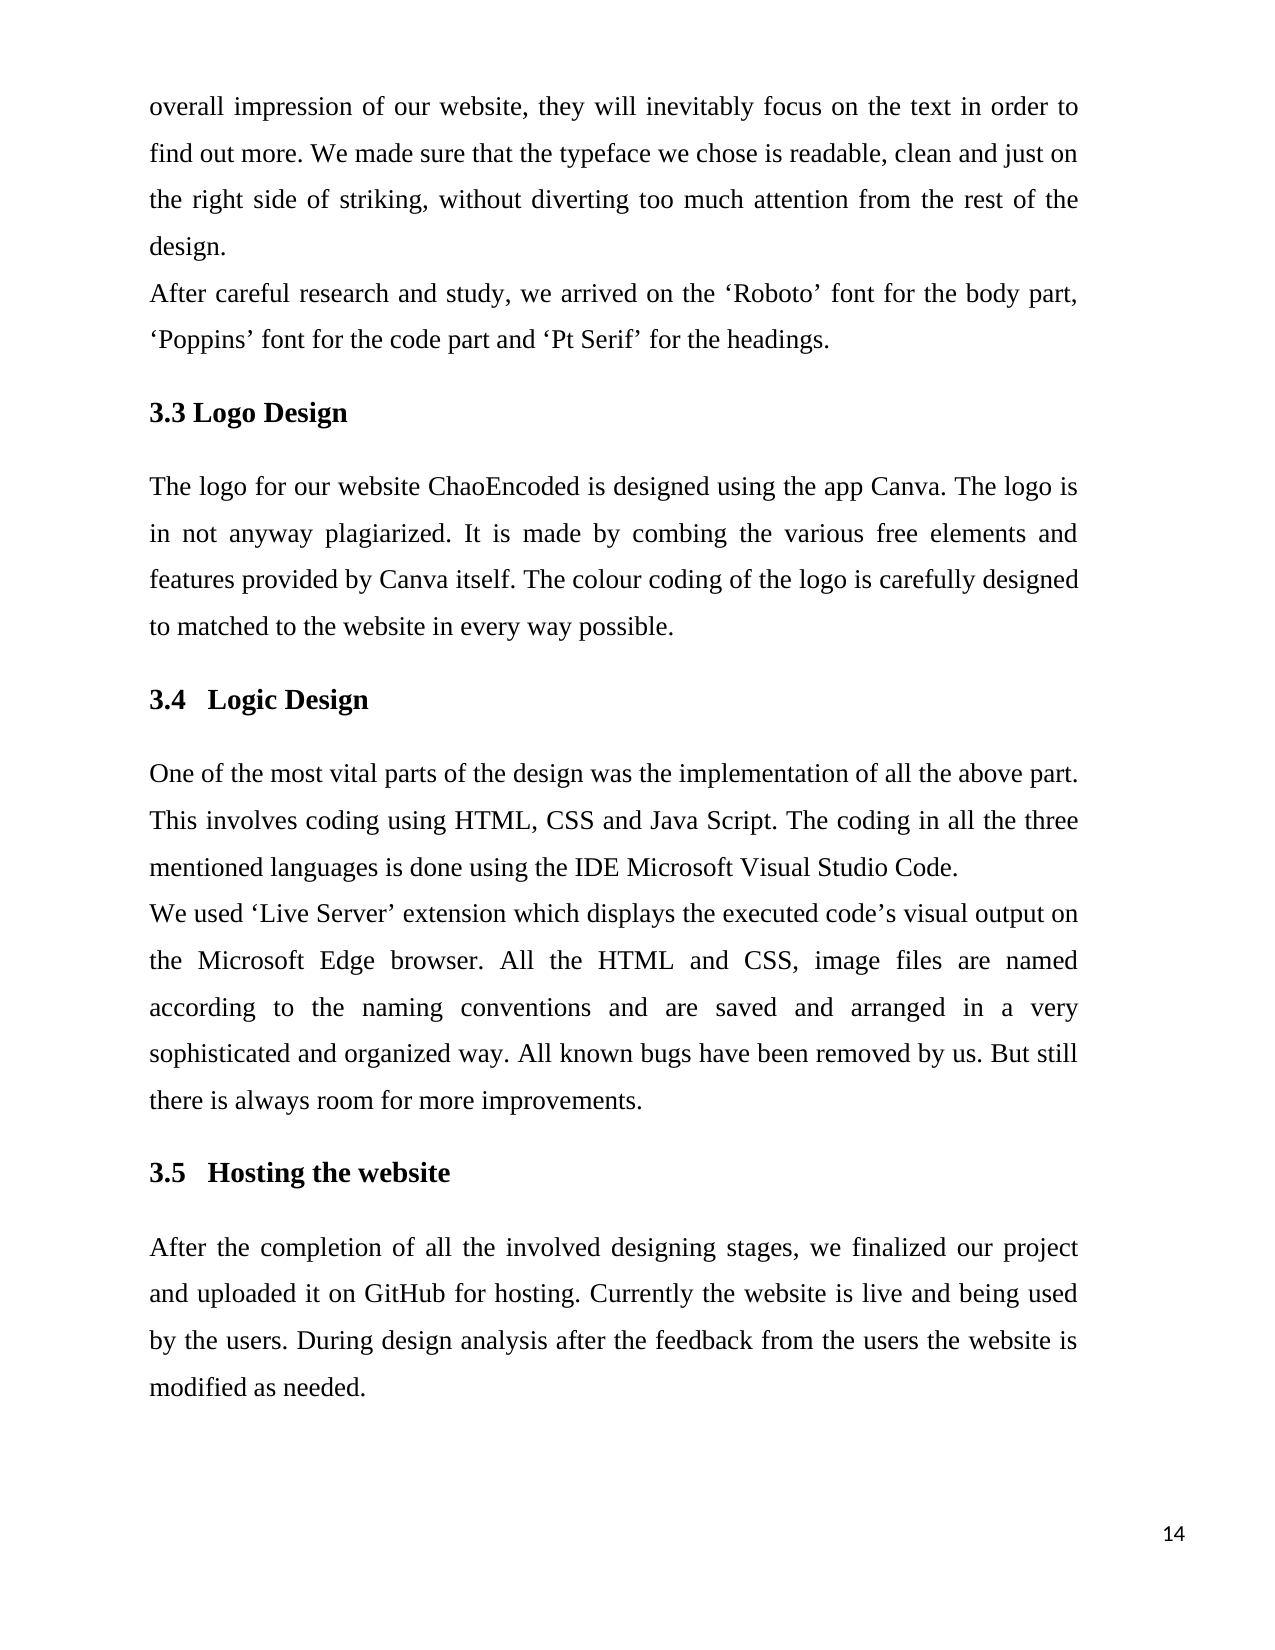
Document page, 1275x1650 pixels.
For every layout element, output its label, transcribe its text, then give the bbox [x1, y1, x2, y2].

text 3.3 Logo Design [149, 395, 1079, 428]
text After the completion of all the involved designing stages, we finalized our project and uploaded it on GitHub for hosting. Currently the website is live and being used by the users. During design analysis after the feedback from the users the website is modified as needed. [149, 1231, 1079, 1402]
text We used ‘Live Server’ extension which displays the executed code’s visual output on the Microsoft Edge browser. All the HTML and CSS, image files are named according to the naming conventions and are saved and arranged in a very sophisticated and organized way. All known bugs have been removed by us. But still there is always room for more improvements. [149, 897, 1079, 1115]
text 3.5 Hosting the website [149, 1156, 1079, 1189]
text The logo for our website ChaoEncoded is designed using the app Canva. The logo is in not anyway plagiarized. It is made by combing the various free elements and features provided by Canva itself. The colour coding of the logo is carefully designed to matched to the website in every way possible. [149, 470, 1079, 641]
text 3.4 Logic Design [149, 682, 1079, 716]
text After careful research and study, we arrived on the ‘Roboto’ font for the body part, ‘Poppins’ font for the code part and ‘Pt Serif’ for the headings. [149, 277, 1079, 354]
text overall impression of our website, they will inevitably focus on the text in order to find out more. We made sure that the typeface we chose is readable, clean and just on the right side of striking, without diverting too much attention from the rest of the design. [149, 90, 1079, 261]
text One of the most vital parts of the design was the implementation of all the above part. This involves coding using HTML, CSS and Java Script. The coding in all the three mentioned languages is done using the IDE Microsoft Visual Studio Code. [149, 757, 1079, 882]
